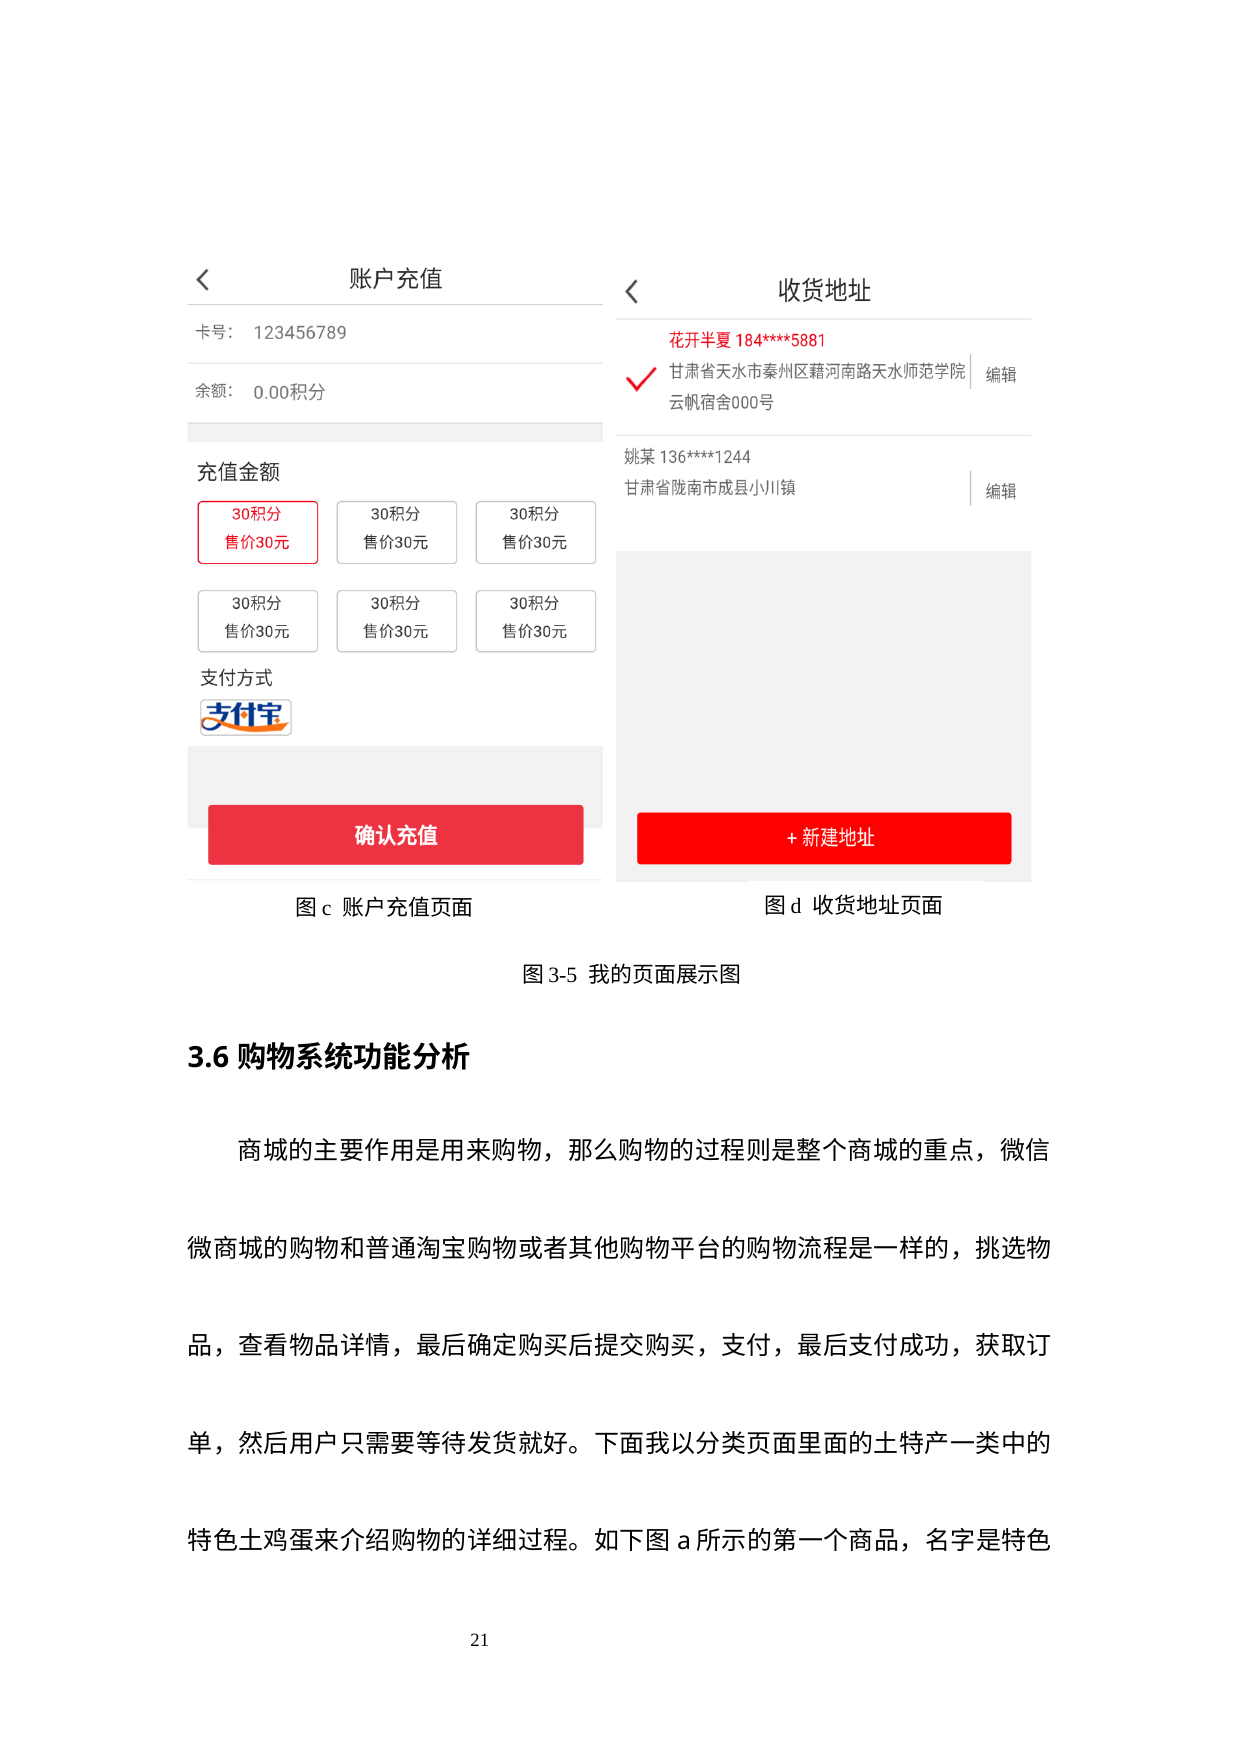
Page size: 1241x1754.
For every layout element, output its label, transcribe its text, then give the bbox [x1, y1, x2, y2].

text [187, 1116, 1053, 1571]
picture [187, 256, 603, 882]
subtitle 3.6 购物系统功能分析 [187, 1022, 1053, 1087]
picture [616, 265, 1032, 882]
